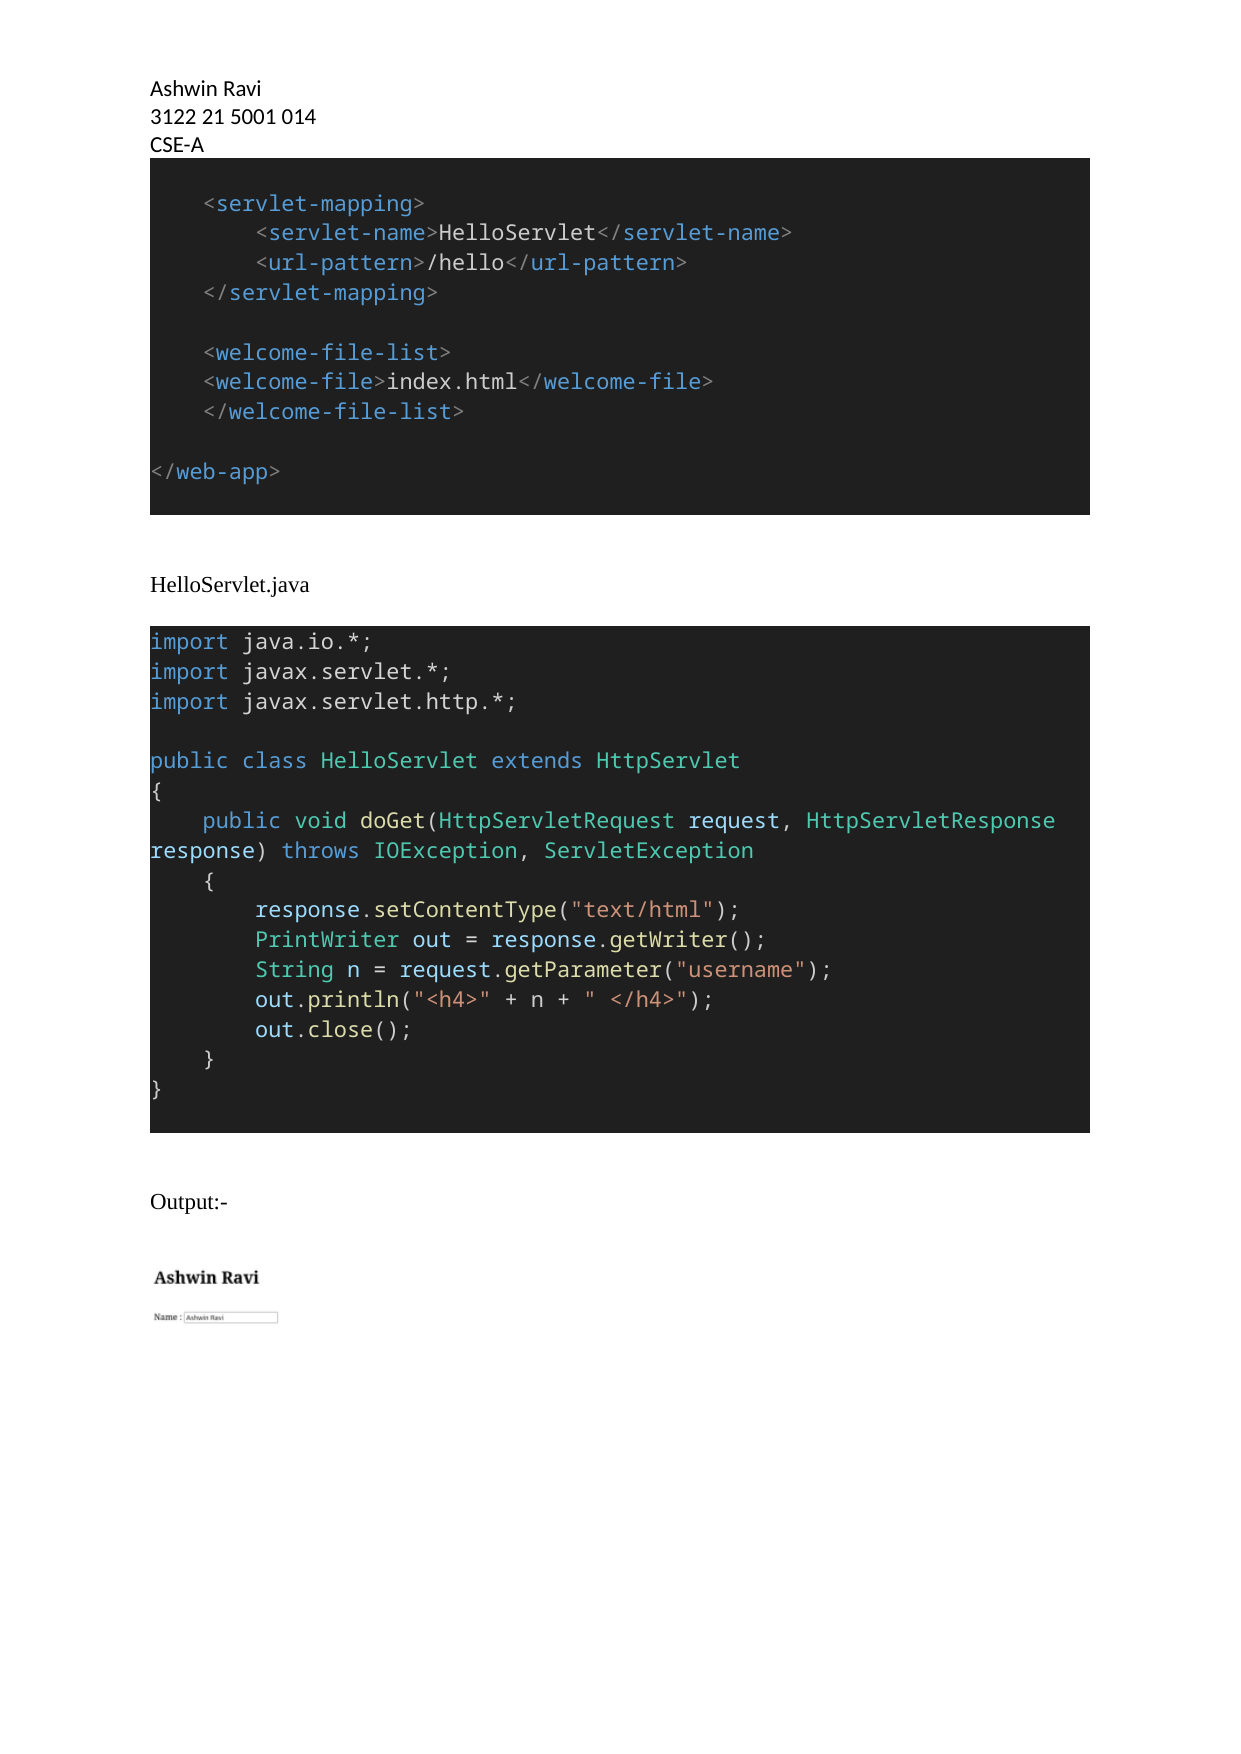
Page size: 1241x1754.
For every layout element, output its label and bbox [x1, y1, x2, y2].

picture [150, 1243, 782, 1599]
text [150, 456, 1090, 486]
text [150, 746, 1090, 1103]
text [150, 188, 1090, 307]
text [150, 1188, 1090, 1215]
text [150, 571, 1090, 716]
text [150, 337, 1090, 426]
